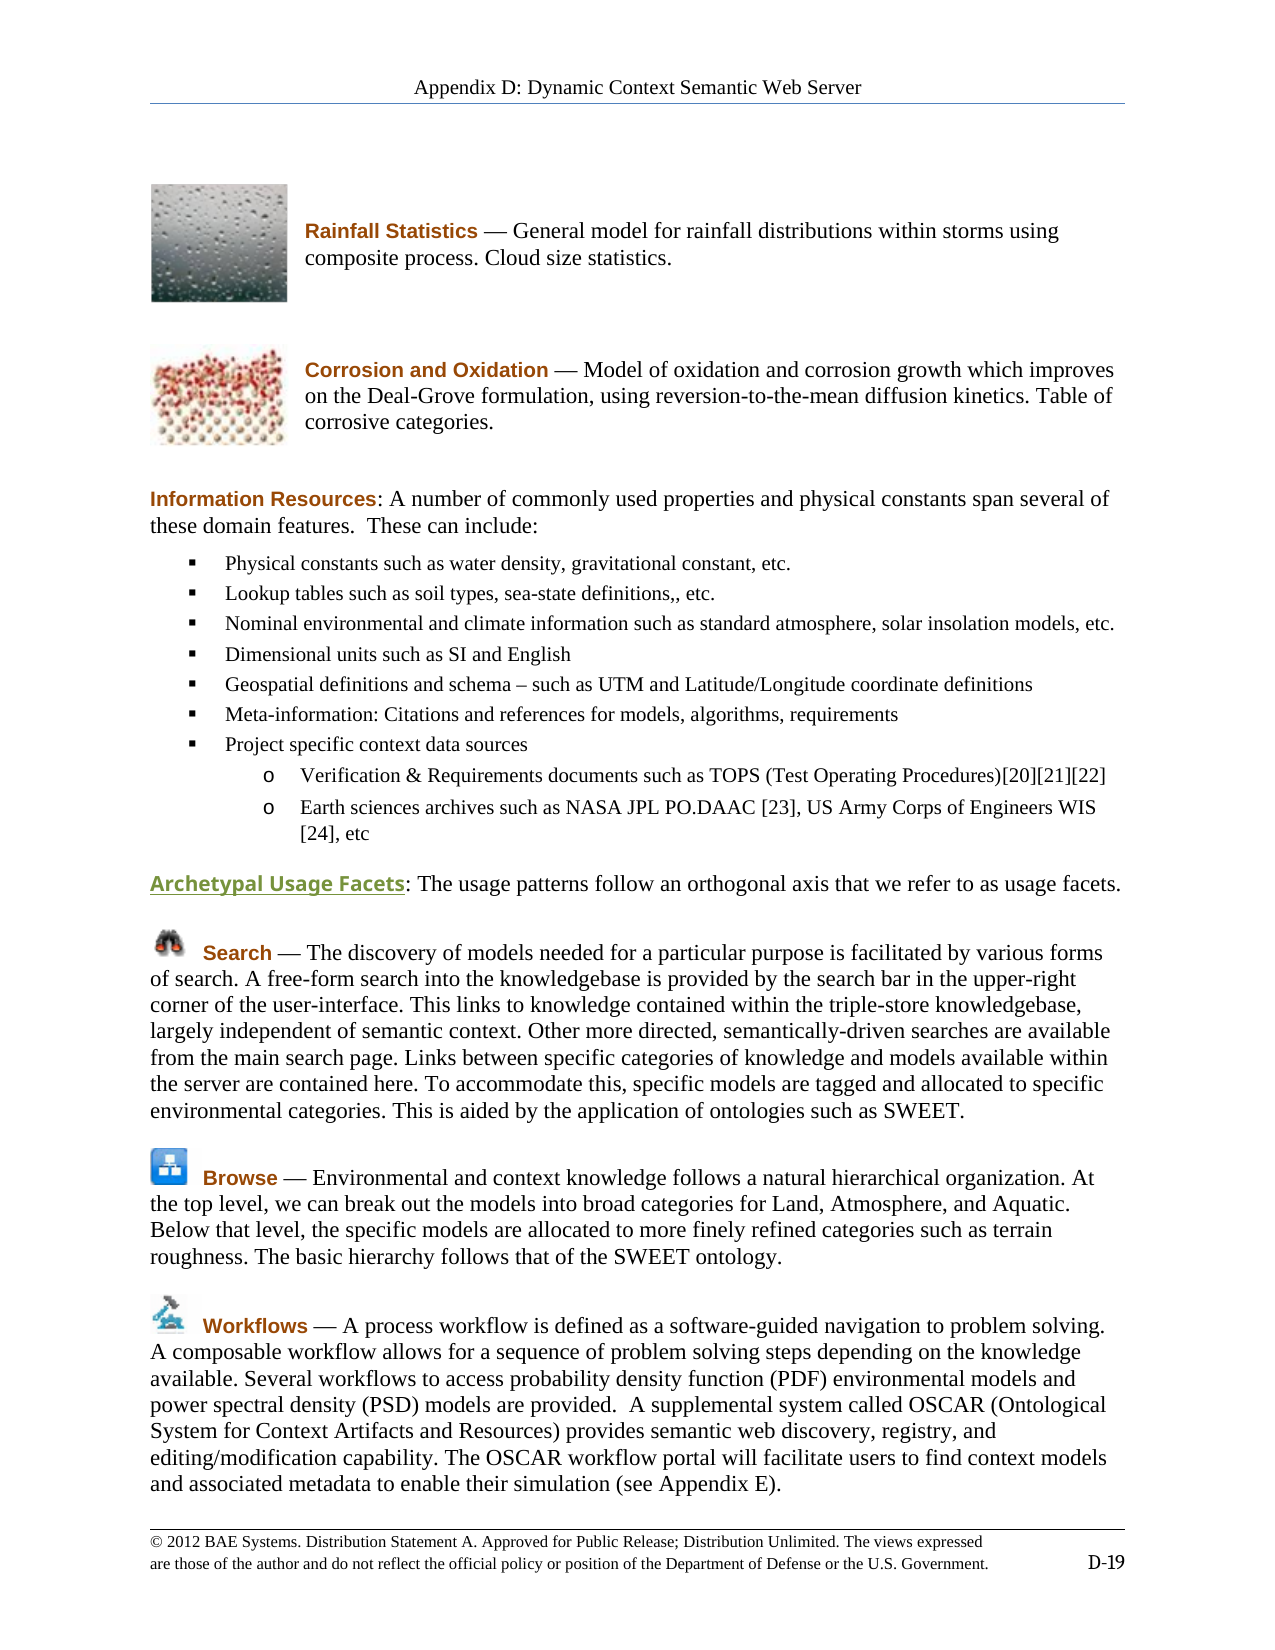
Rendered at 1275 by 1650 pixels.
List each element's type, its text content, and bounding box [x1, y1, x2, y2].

text Workflows — A process workflow is defined as a software-guided navigation to problem solving. A composable workflow allows for a sequence of problem solving steps depending on the knowledge available. Several workflows to access probability density function (PDF) environmental models and power spectral density (PSD) models are provided. A supplemental system called OSCAR (Ontological System for Context Artifacts and Resources) provides semantic web discovery, registry, and editing/modification capability. The OSCAR workflow portal will facilitate users to find context models and associated metadata to enable their simulation (see Appendix E). [150, 1294, 1125, 1496]
list Verification & Requirements documents such as TOPS (Test Operating Procedures)[20][21][22] [262, 763, 1125, 788]
text Project specific context data sources [187, 732, 1125, 756]
text Information Resources: A number of commonly used properties and physical constants span several of these domain features. These can include: [150, 485, 1125, 538]
text Meta-information: Citations and references for models, algorithms, requirements [187, 702, 1125, 726]
list Earth sciences archives such as NASA JPL PO.DAAC [23], US Army Corps of Engineers WIS [24], etc [262, 795, 1125, 844]
text Browse — Environmental and context knowledge follows a natural hierarchical organization. At the top level, we can break out the models into broad categories for Land, Atmosphere, and Aquatic. Below that level, the specific models are allocated to more finely refined categories such as terrain roughness. The basic hierarchy follows that of the SWEET ontology. [150, 1148, 1125, 1269]
text Physical constants such as water density, gravitational constant, etc. [187, 551, 1125, 574]
text Nominal environmental and climate information such as standard atmosphere, solar insolation models, etc. [187, 611, 1125, 635]
text Search — The discovery of models needed for a particular purpose is facilitated by various forms of search. A free-form search into the knowledgebase is provided by the search bar in the upper-right corner of the user-interface. This links to knowledge contained within the triple-store knowledgebase, largely independent of semantic context. Other more directed, semantically-driven searches are available from the main search page. Links between specific categories of knowledge and models available within the server are contained here. To accommodate this, specific models are tagged and allocated to specific environmental categories. This is aided by the application of ontologies such as SWEET. [150, 923, 1125, 1123]
text Dimensional units such as SI and English [187, 641, 1125, 666]
table_cell Corrosion and Oxidation — Model of oxidation and corrosion growth which improves on the Deal-Grove formulation, using reversion-to-the-mean diffusion kinetics. Table of corrosive categories. [303, 318, 1133, 460]
picture [150, 1294, 203, 1334]
table_cell [149, 158, 303, 318]
picture [150, 922, 203, 960]
text Archetypal Usage Facets: The usage patterns follow an orthogonal axis that we refer to as usage facets. [150, 869, 1125, 898]
text Lookup tables such as soil types, sea-state definitions,, etc. [187, 581, 1125, 605]
text Geospatial definitions and schema – such as UTM and Latitude/Longitude coordinate definitions [187, 672, 1125, 696]
picture [150, 1148, 203, 1185]
table_cell [149, 318, 303, 460]
picture [150, 183, 289, 304]
table_cell Rainfall Statistics — General model for rainfall distributions within storms using composite process. Cloud size statistics. [303, 158, 1133, 318]
picture [150, 344, 289, 447]
